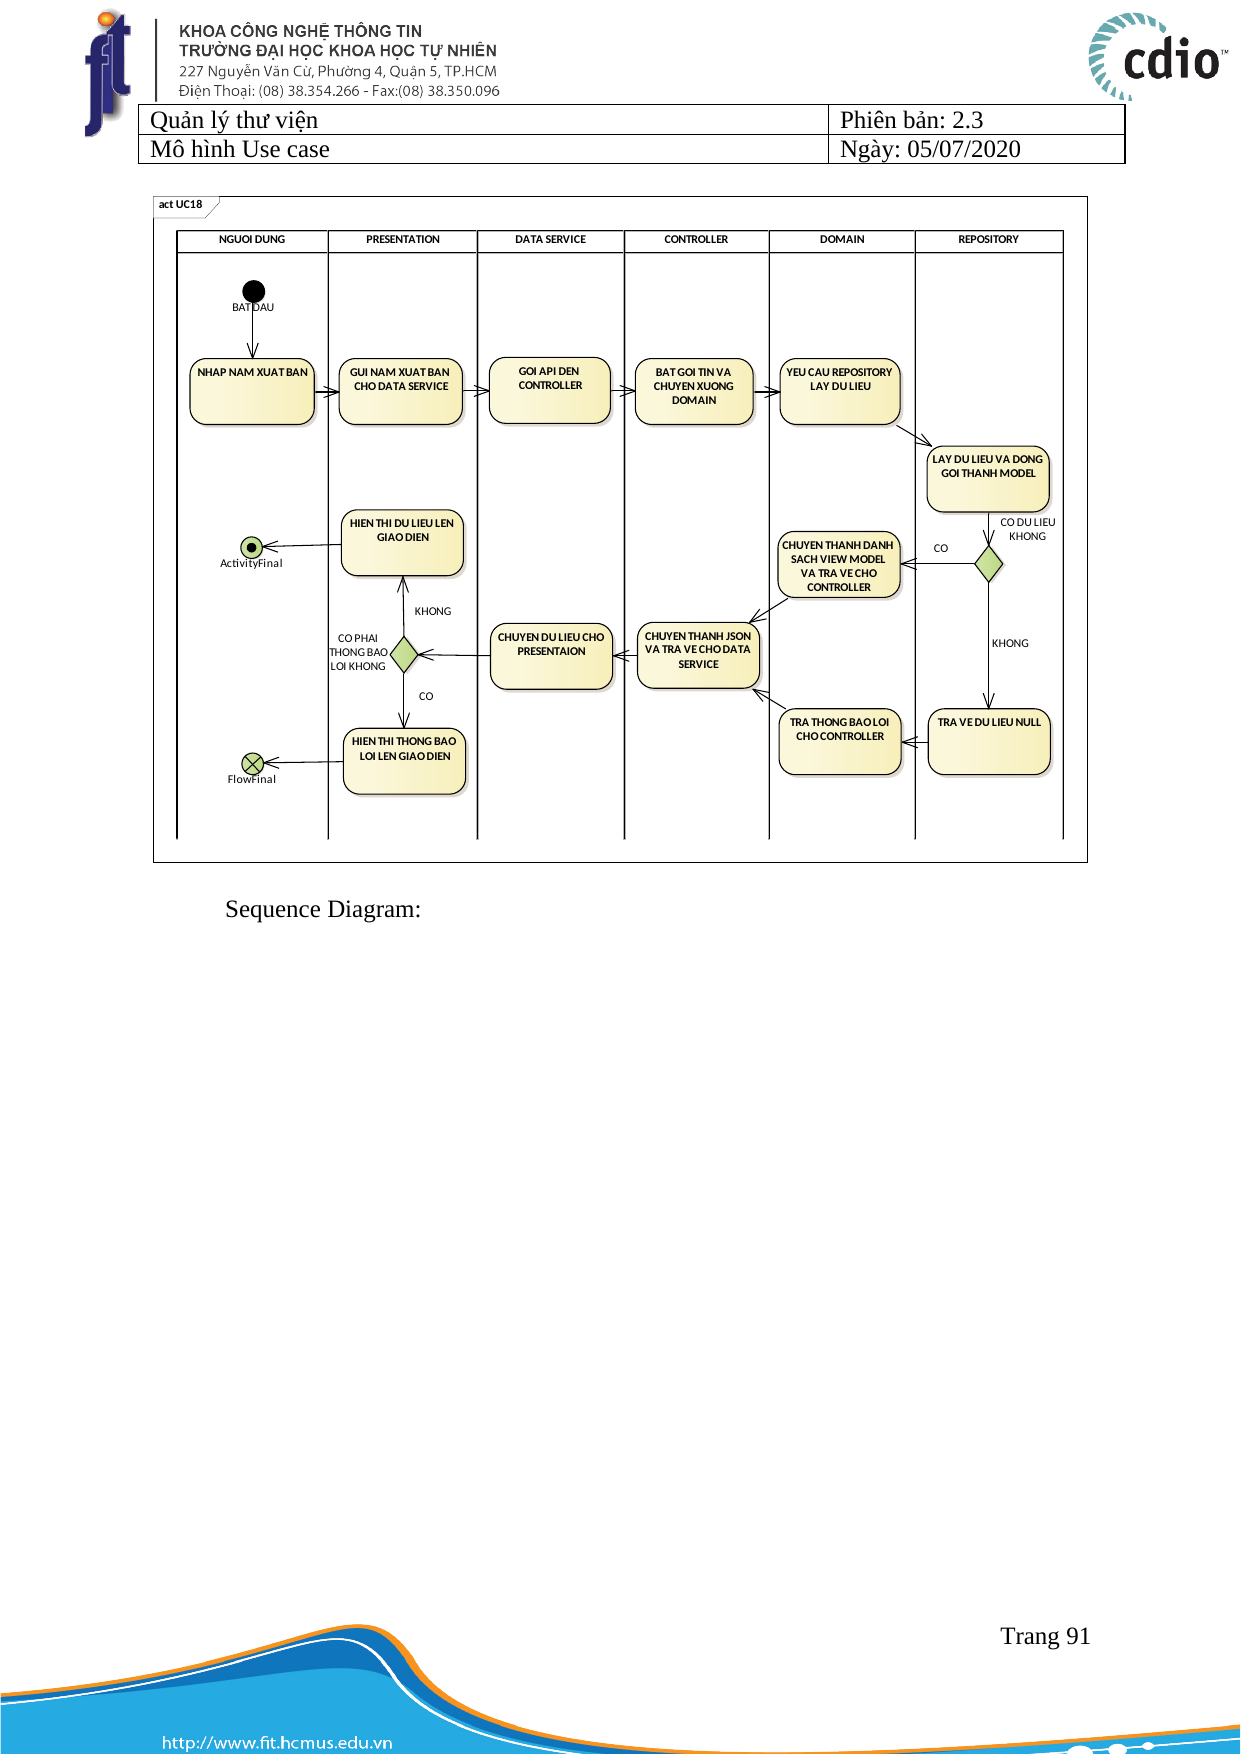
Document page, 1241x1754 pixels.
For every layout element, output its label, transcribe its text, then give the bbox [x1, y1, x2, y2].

picture [0, 1621, 1241, 1754]
picture [829, 105, 1124, 134]
picture [829, 135, 1124, 161]
picture [139, 135, 828, 161]
picture [61, 1, 1241, 161]
text Sequence Diagram: [150, 894, 1090, 923]
picture [139, 105, 828, 134]
